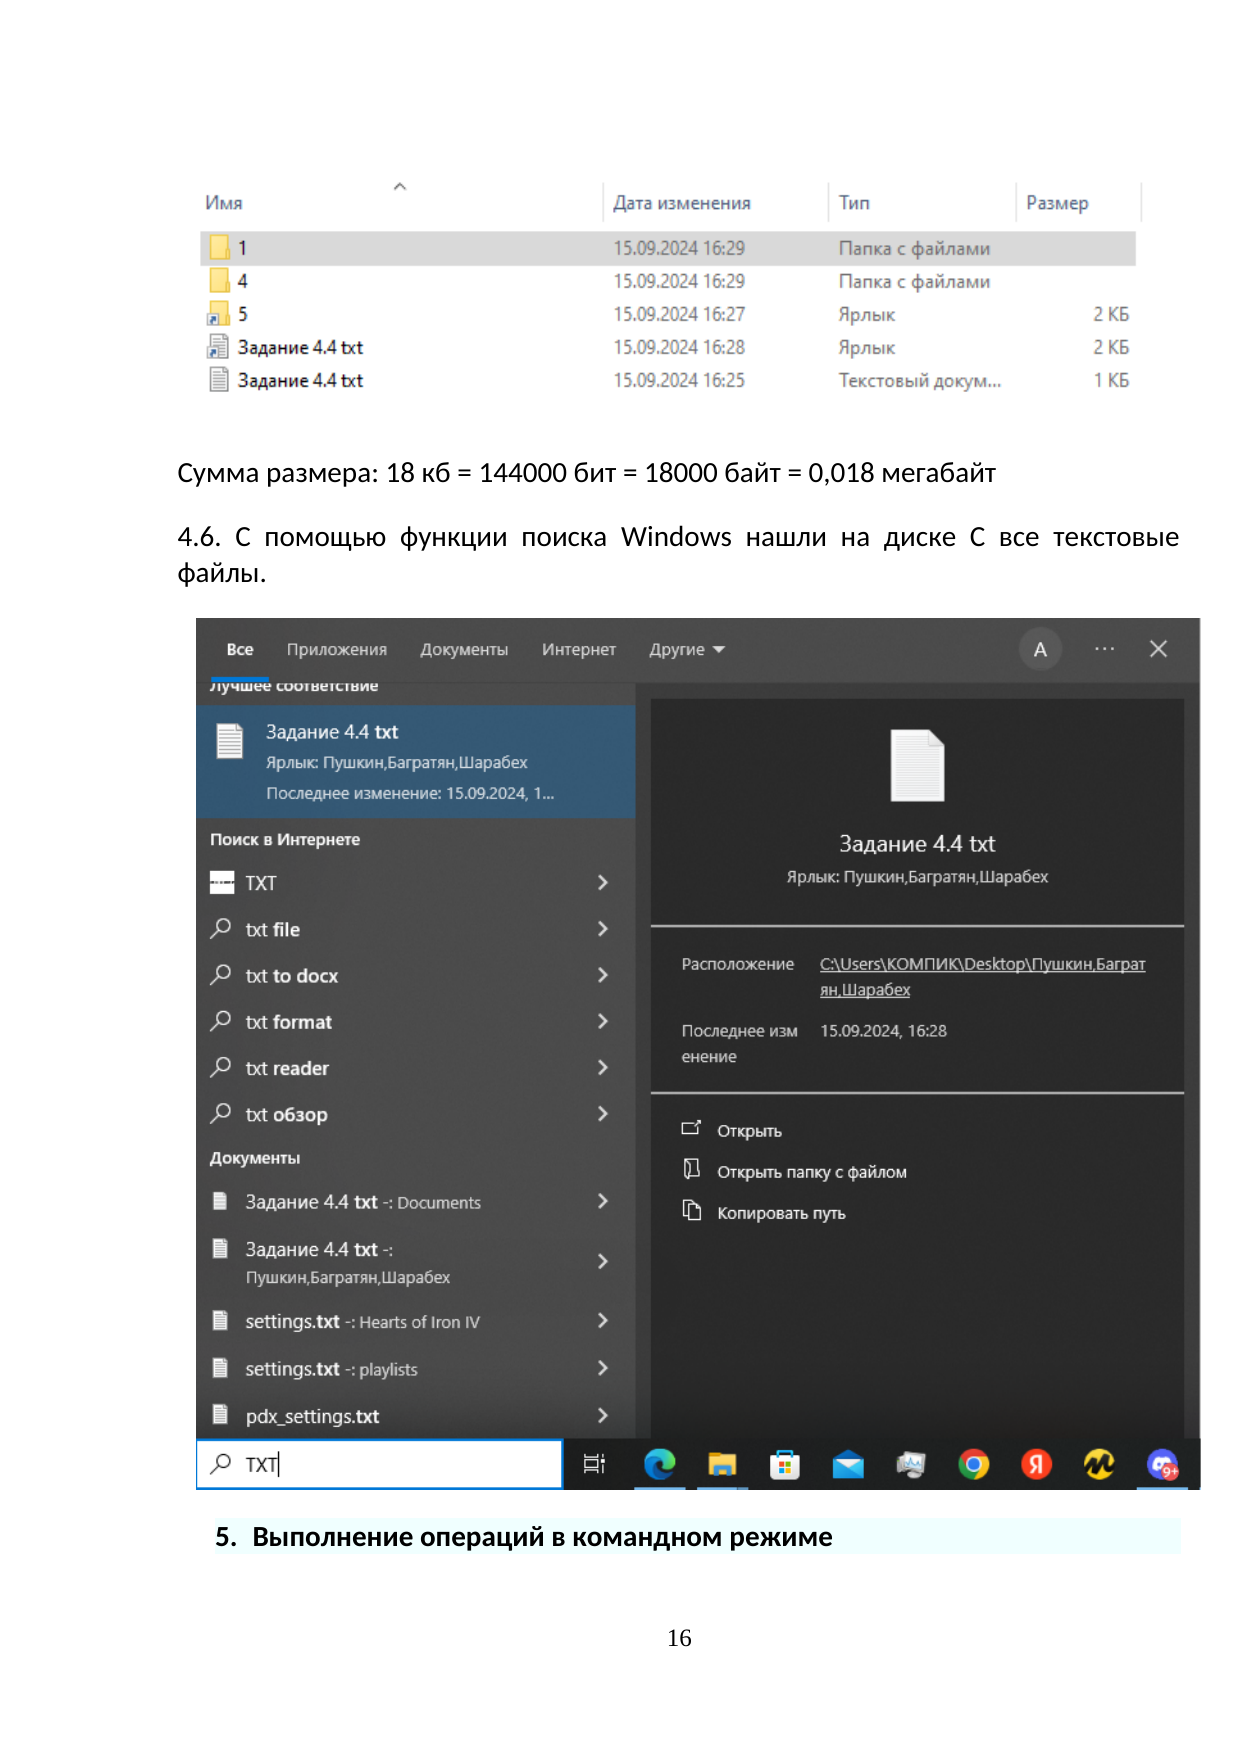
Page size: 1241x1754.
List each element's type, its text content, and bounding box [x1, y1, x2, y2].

text 4.6. С помощью функции поиска Windows нашли на диске С все текстовые файлы. [177, 518, 1181, 590]
list Выполнение операций в командном режиме [215, 1518, 1181, 1554]
text Сумма размера: 18 кб = 144000 бит = 18000 байт = 0,018 мегабайт [177, 454, 1181, 489]
